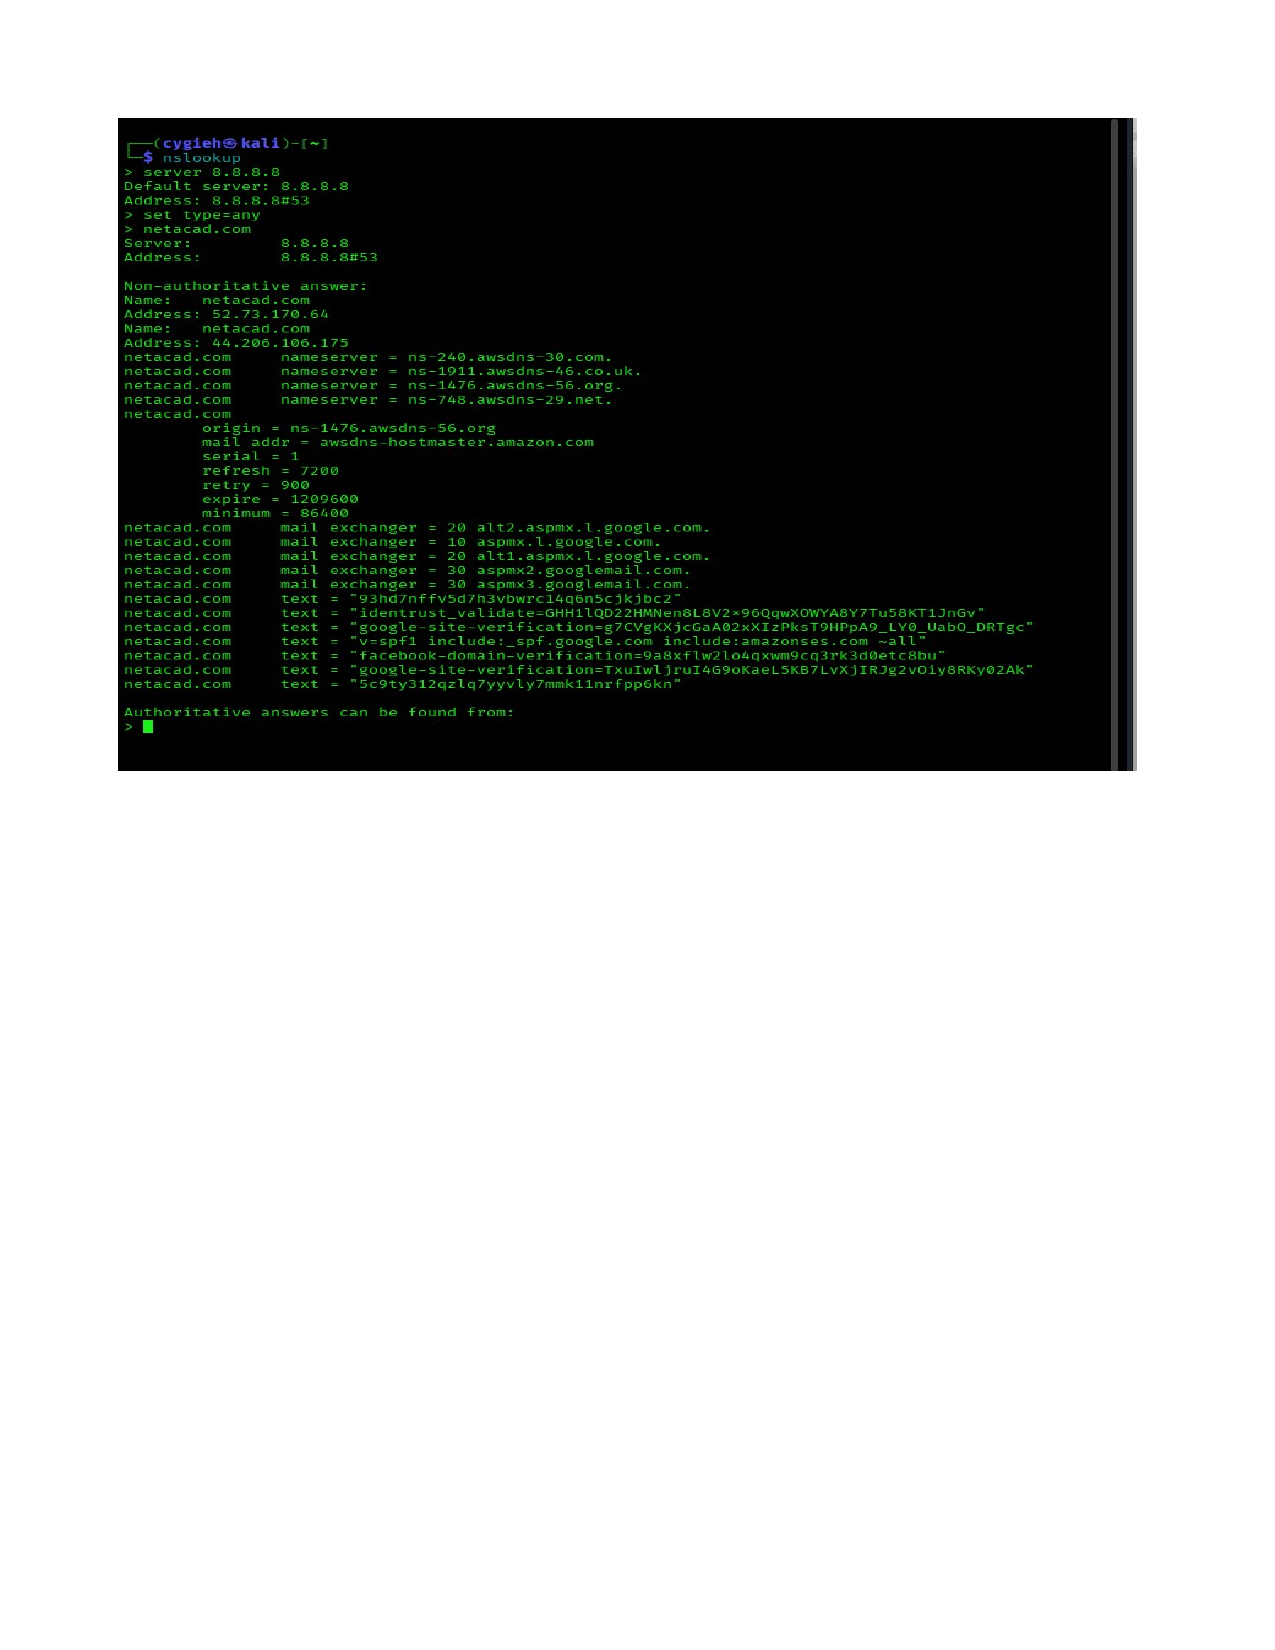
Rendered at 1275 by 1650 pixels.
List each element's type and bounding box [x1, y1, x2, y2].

picture [118, 118, 1137, 771]
